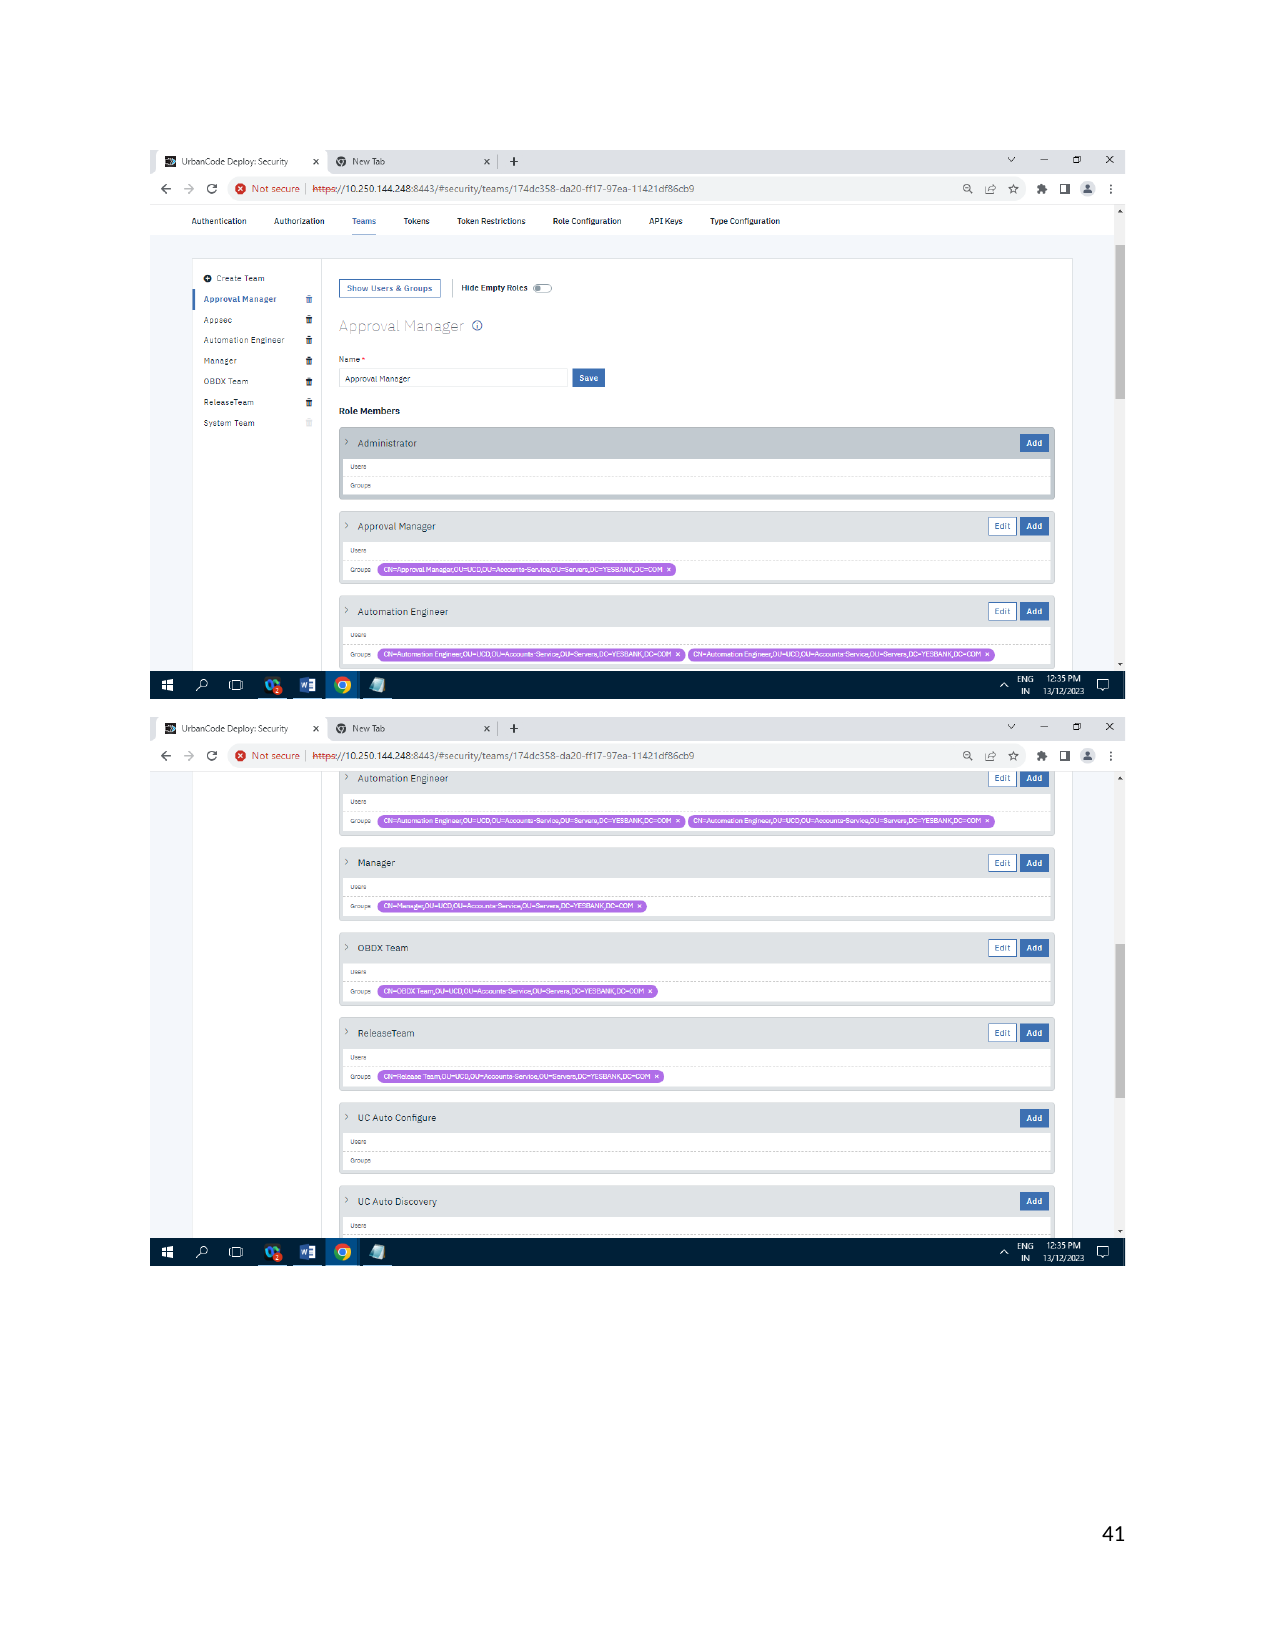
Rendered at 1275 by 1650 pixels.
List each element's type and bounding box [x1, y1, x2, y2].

picture [150, 717, 1125, 1266]
picture [150, 150, 1125, 699]
